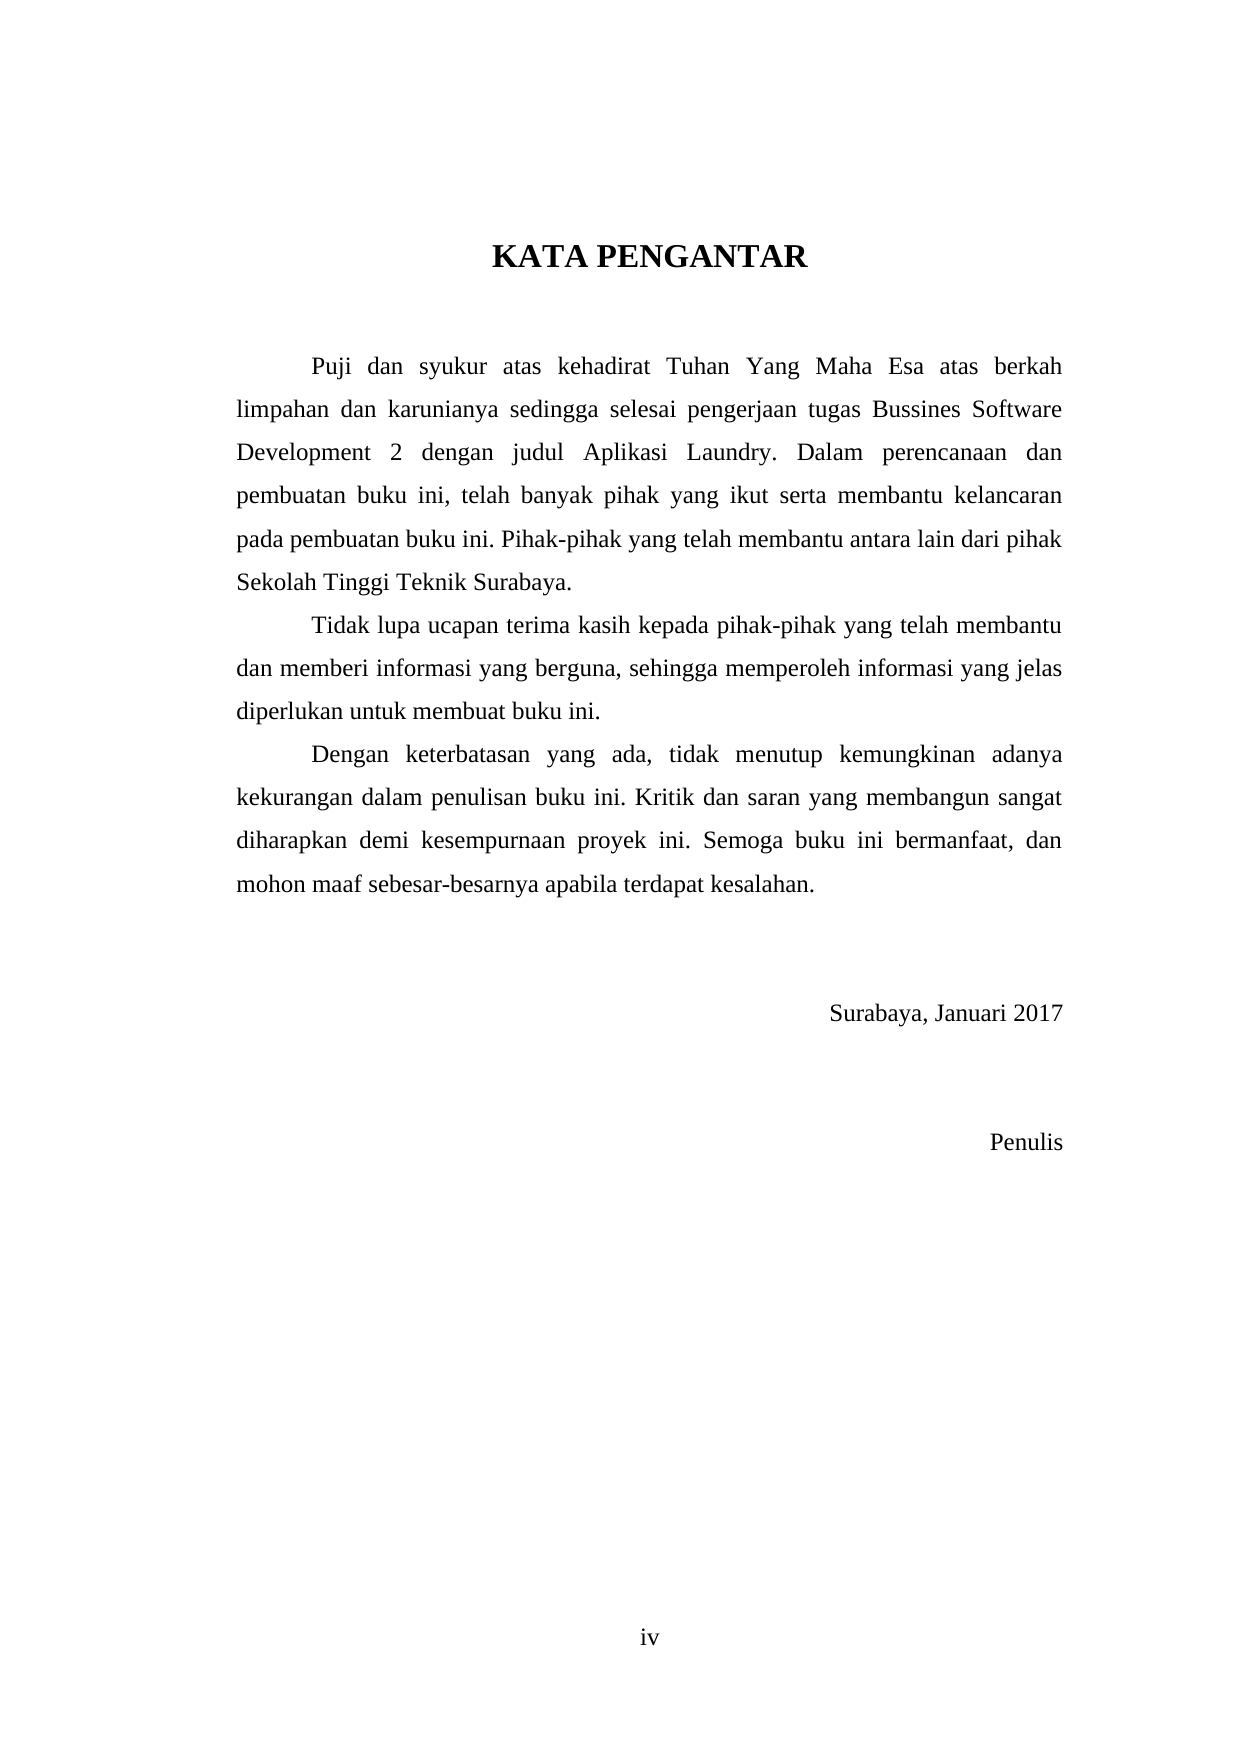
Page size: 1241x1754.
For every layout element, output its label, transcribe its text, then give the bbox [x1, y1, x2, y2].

text Puji dan syukur atas kehadirat Tuhan Yang Maha Esa atas berkah limpahan dan karunianya sedingga selesai pengerjaan tugas Bussines Software Development 2 dengan judul Aplikasi Laundry. Dalam perencanaan dan pembuatan buku ini, telah banyak pihak yang ikut serta membantu kelancaran pada pembuatan buku ini. Pihak-pihak yang telah membantu antara lain dari pihak Sekolah Tinggi Teknik Surabaya. [236, 351, 1063, 596]
text Dengan keterbatasan yang ada, tidak menutup kemungkinan adanya kekurangan dalam penulisan buku ini. Kritik dan saran yang membangun sangat diharapkan demi kesempurnaan proyek ini. Semoga buku ini bermanfaat, dan mohon maaf sebesar-besarnya apabila terdapat kesalahan. [236, 739, 1063, 897]
text Tidak lupa ucapan terima kasih kepada pihak-pihak yang telah membantu dan memberi informasi yang berguna, sehingga memperoleh informasi yang jelas diperlukan untuk membuat buku ini. [236, 610, 1063, 725]
text KATA PENGANTAR [236, 236, 1063, 274]
text Penulis [236, 1127, 1063, 1156]
text Surabaya, Januari 2017 [236, 998, 1063, 1027]
